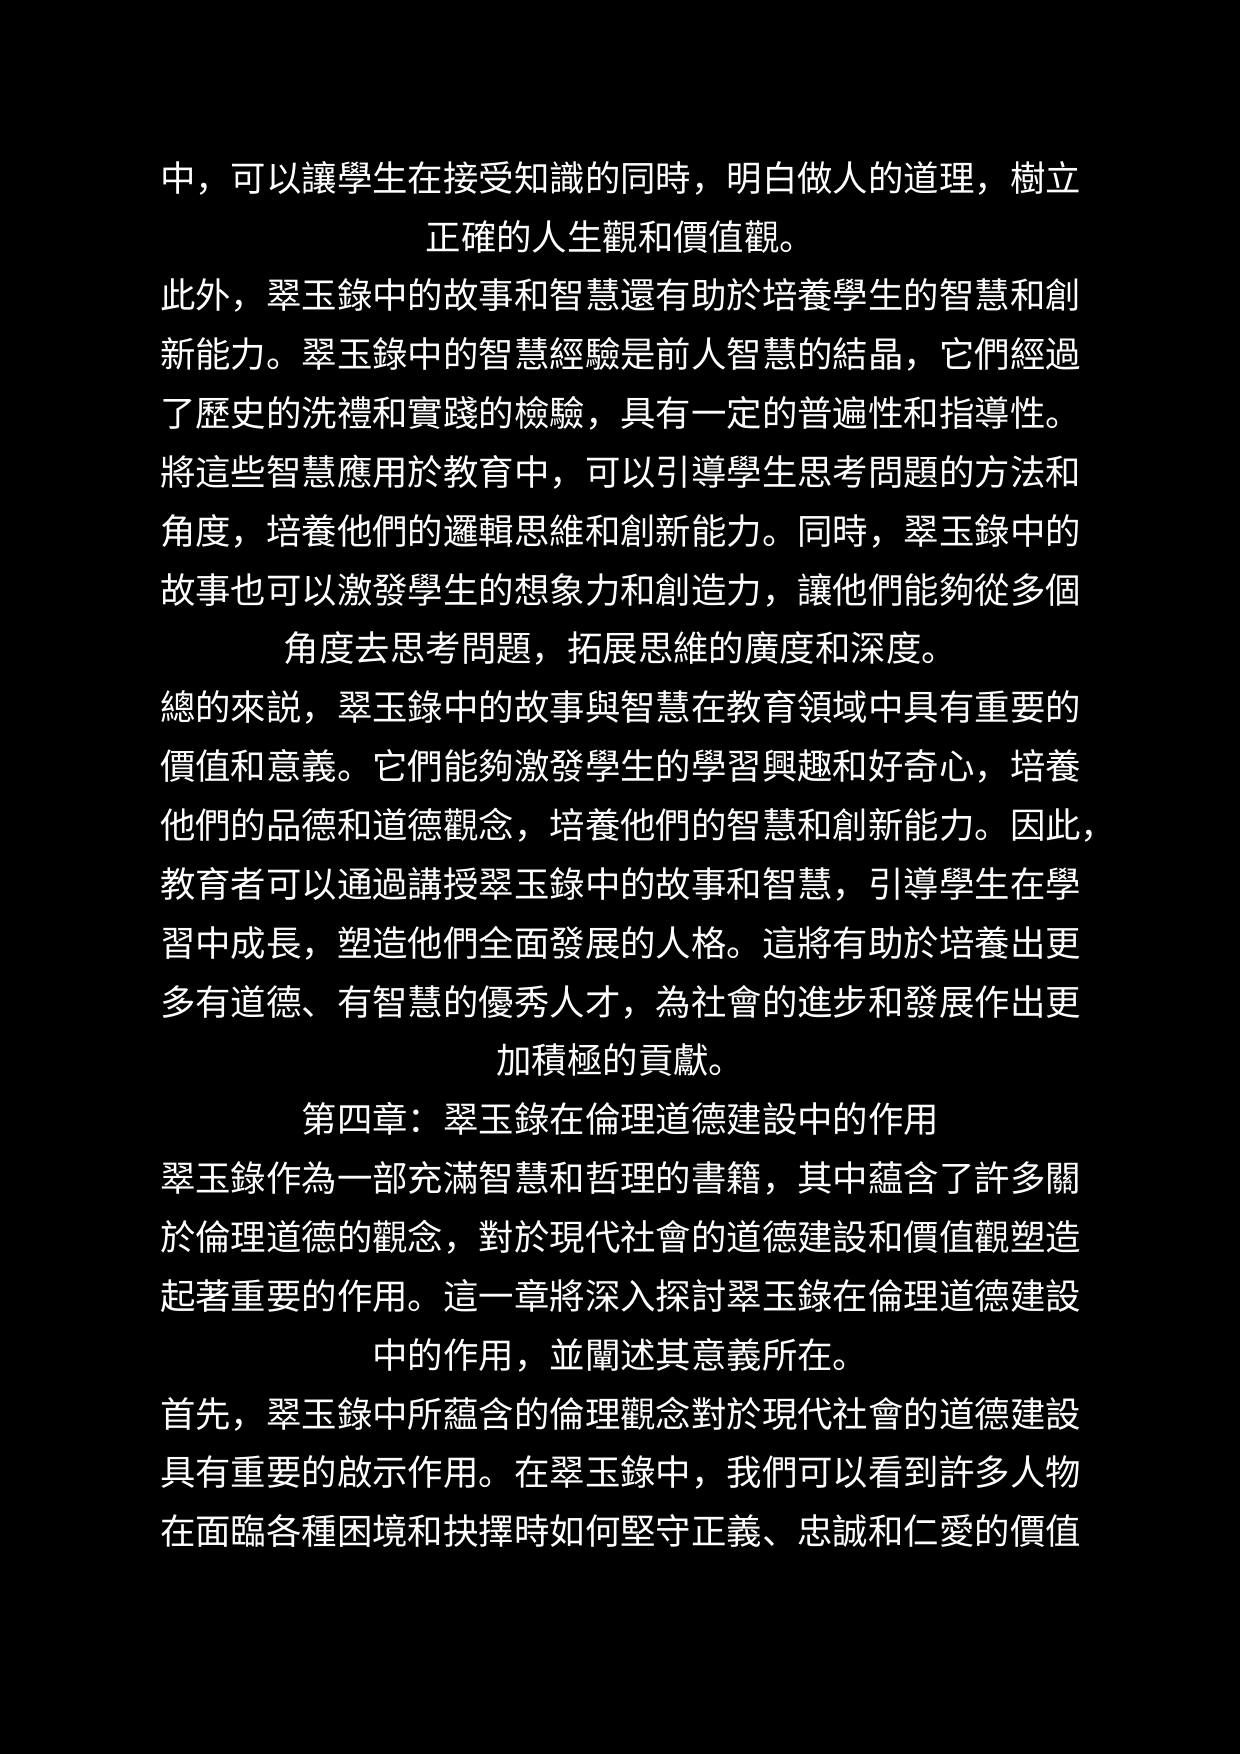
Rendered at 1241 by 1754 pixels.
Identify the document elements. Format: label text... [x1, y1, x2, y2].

text 翠玉錄作為一部充滿智慧和哲理的書籍，其中藴含了許多關於倫理道德的觀念，對於現代社會的道德建設和價值觀塑造起著重要的作用。這一章將深入探討翠玉錄在倫理道德建設中的作用，並闡述其意義所在。 [150, 1151, 1090, 1378]
text 此外，翠玉錄中的故事和智慧還有助於培養學生的智慧和創新能力。翠玉錄中的智慧經驗是前人智慧的結晶，它們經過了歷史的洗禮和實踐的檢驗，具有一定的普遍性和指導性。將這些智慧應用於教育中，可以引導學生思考問題的方法和角度，培養他們的邏輯思維和創新能力。同時，翠玉錄中的故事也可以激發學生的想象力和創造力，讓他們能夠從多個角度去思考問題，拓展思維的廣度和深度。 [150, 268, 1090, 672]
text 總的來説，翠玉錄中的故事與智慧在教育領域中具有重要的價值和意義。它們能夠激發學生的學習興趣和好奇心，培養他們的品德和道德觀念，培養他們的智慧和創新能力。因此，教育者可以通過講授翠玉錄中的故事和智慧，引導學生在學習中成長，塑造他們全面發展的人格。這將有助於培養出更多有道德、有智慧的優秀人才，為社會的進步和發展作出更加積極的貢獻。 [150, 680, 1090, 1084]
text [150, 1386, 1090, 1555]
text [150, 150, 1090, 260]
text 第四章：翠玉錄在倫理道德建設中的作用 [150, 1092, 1090, 1143]
